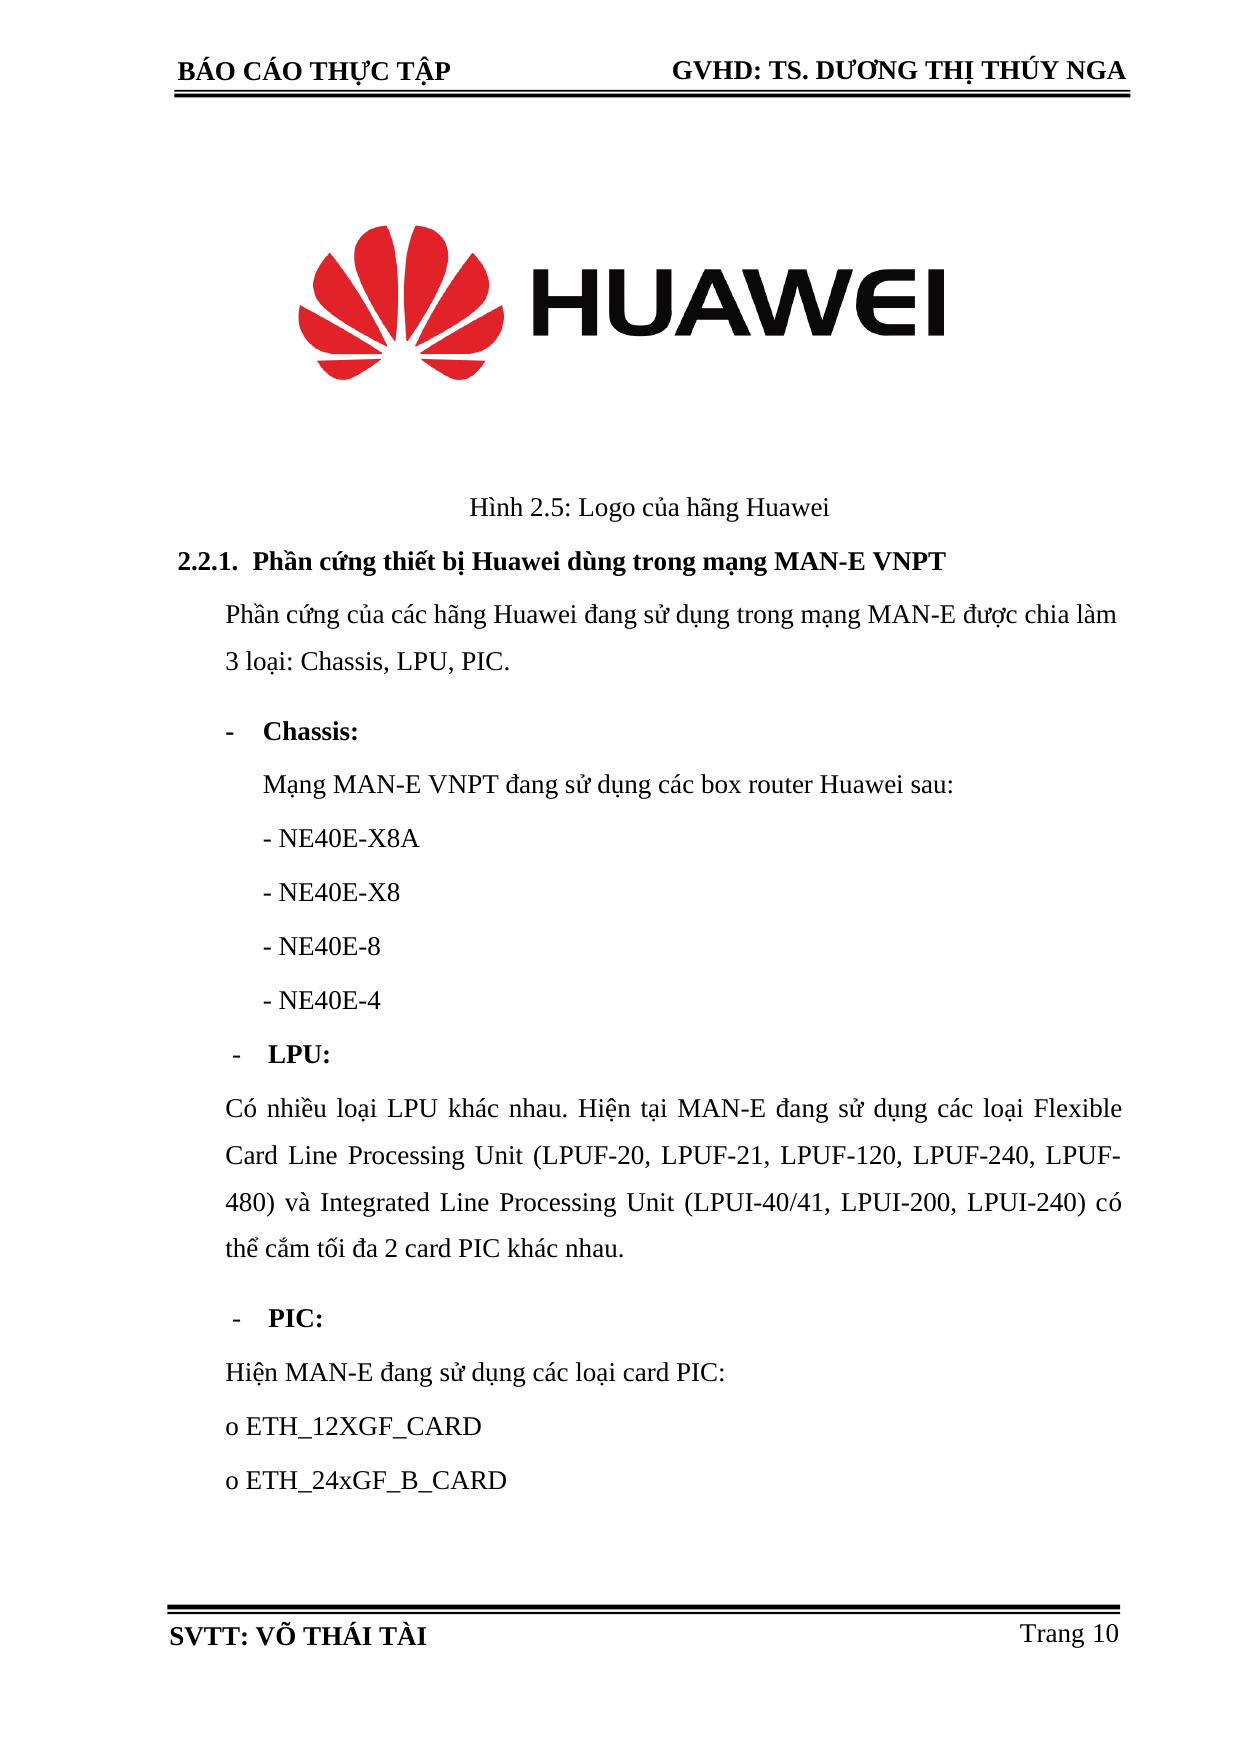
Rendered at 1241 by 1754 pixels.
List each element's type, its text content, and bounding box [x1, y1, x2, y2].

list Phần cứng thiết bị Huawei dùng trong mạng MAN-E VNPT [177, 544, 1122, 576]
text Phần cứng của các hãng Huawei đang sử dụng trong mạng MAN-E được chia làm 3 loại: Chassis, LPU, PIC. [225, 598, 1122, 676]
text o ETH_12XGF_CARD [225, 1410, 1122, 1441]
text - NE40E-8 [263, 931, 1122, 962]
text - NE40E-X8 [263, 877, 1122, 908]
text o ETH_24xGF_B_CARD [225, 1464, 1122, 1495]
text - LPU: [225, 1038, 1122, 1069]
text Hình 2.5: Logo của hãng Huawei [177, 491, 1122, 522]
list Chassis: [225, 715, 1122, 746]
text - NE40E-X8A [263, 823, 1122, 854]
text - NE40E-4 [263, 984, 1122, 1016]
text Có nhiều loại LPU khác nhau. Hiện tại MAN-E đang sử dụng các loại Flexible Card Line Processing Unit (LPUF-20, LPUF-21, LPUF-120, LPUF-240, LPUF-480) và Integrated Line Processing Unit (LPUI-40/41, LPUI-200, LPUI-240) có thể cắm tối đa 2 card PIC khác nhau. [225, 1092, 1122, 1263]
text - PIC: [225, 1302, 1122, 1333]
text Mạng MAN-E VNPT đang sử dụng các box router Huawei sau: [263, 769, 1122, 800]
text Hiện MAN-E đang sử dụng các loại card PIC: [225, 1356, 1122, 1387]
picture [252, 118, 990, 487]
